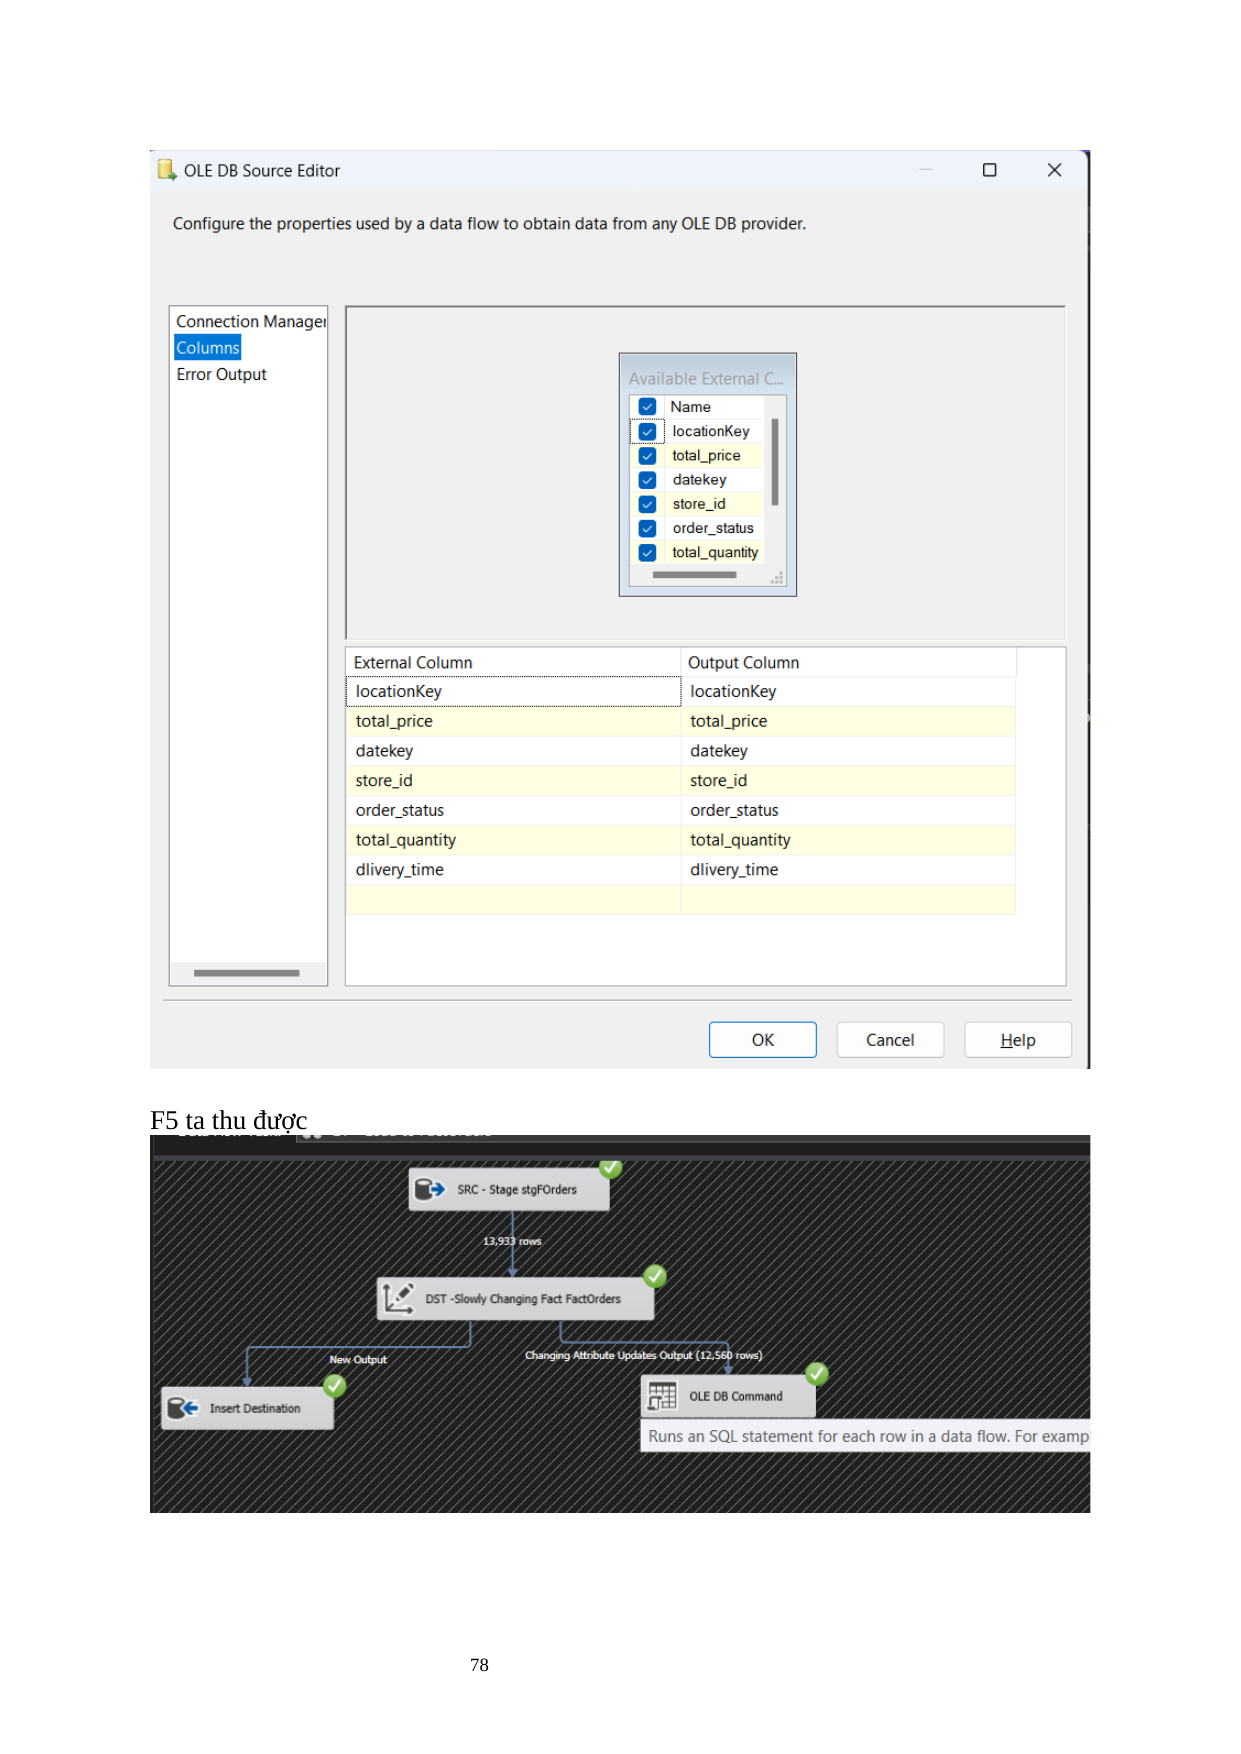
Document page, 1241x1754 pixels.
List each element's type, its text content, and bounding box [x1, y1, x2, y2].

picture [150, 150, 1091, 1069]
picture [150, 1135, 1091, 1513]
text F5 ta thu được [150, 1104, 1090, 1135]
